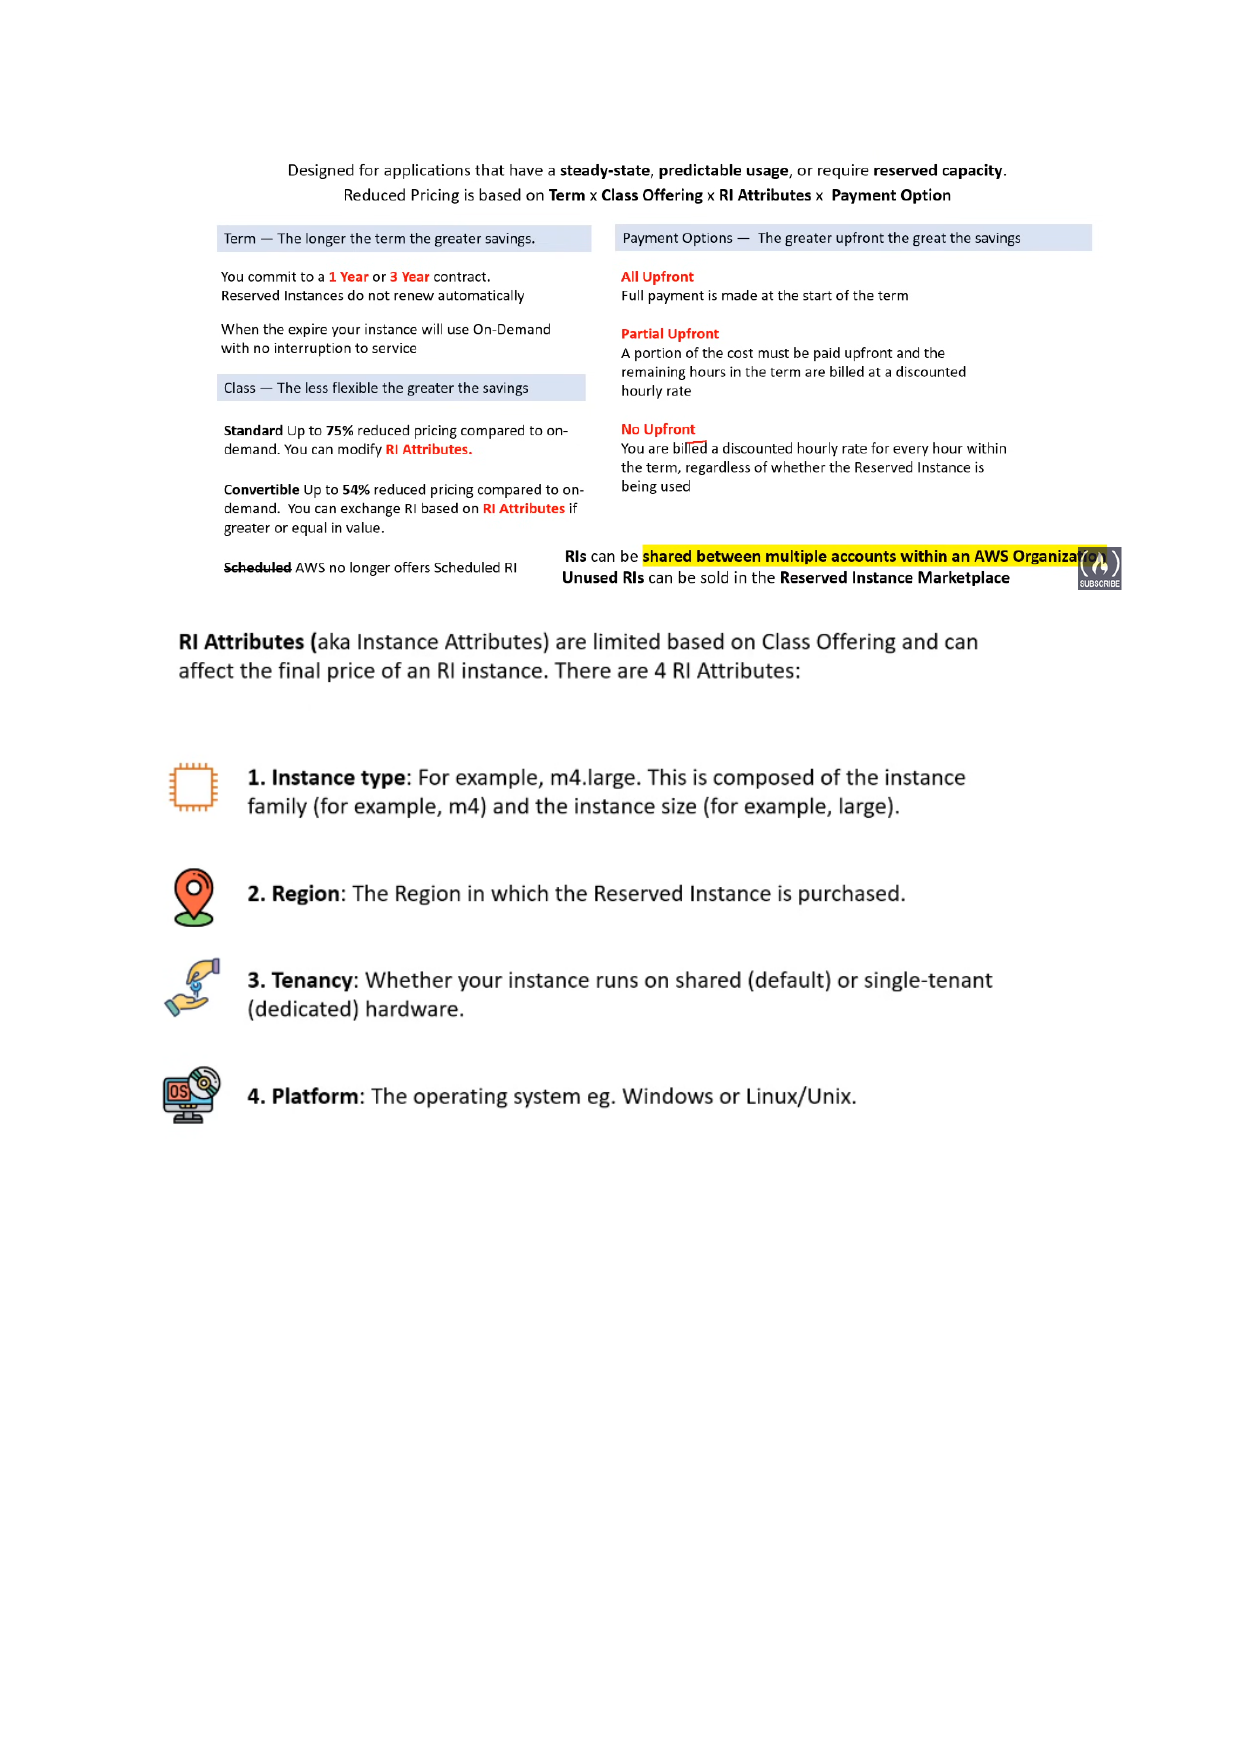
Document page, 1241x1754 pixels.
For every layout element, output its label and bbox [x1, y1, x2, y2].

picture [150, 599, 1091, 1139]
picture [187, 150, 1128, 596]
